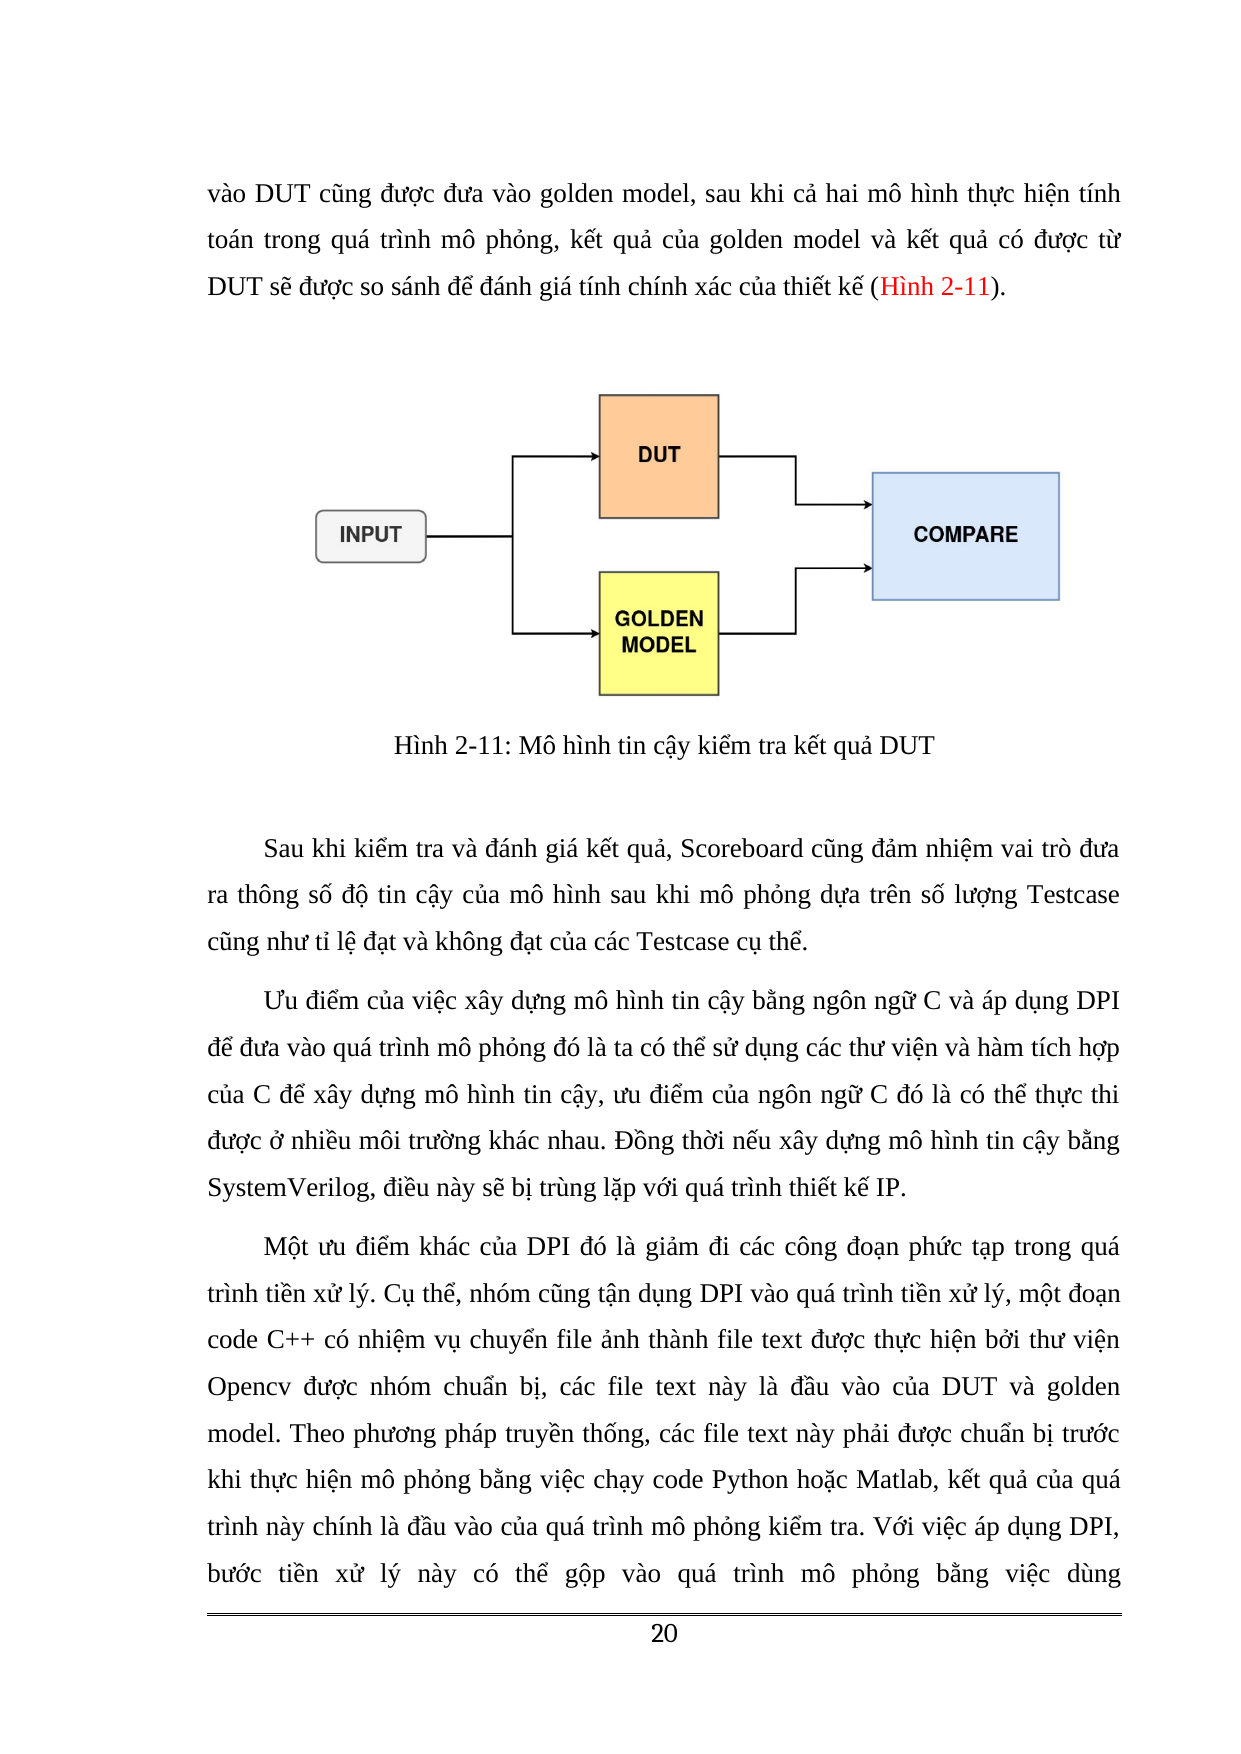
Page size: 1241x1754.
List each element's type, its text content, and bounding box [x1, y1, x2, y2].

text Ưu điểm của việc xây dựng mô hình tin cậy bằng ngôn ngữ C và áp dụng DPI để đưa vào quá trình mô phỏng đó là ta có thể sử dụng các thư viện và hàm tích hợp của C để xây dựng mô hình tin cậy, ưu điểm của ngôn ngữ C đó là có thể thực thi được ở nhiều môi trường khác nhau. Đồng thời nếu xây dựng mô hình tin cậy bằng SystemVerilog, điều này sẽ bị trùng lặp với quá trình thiết kế IP. [207, 984, 1122, 1202]
text Sau khi kiểm tra và đánh giá kết quả, Scoreboard cũng đảm nhiệm vai trò đưa ra thông số độ tin cậy của mô hình sau khi mô phỏng dựa trên số lượng Testcase cũng như tỉ lệ đạt và không đạt của các Testcase cụ thể. [207, 832, 1122, 956]
text Hình 2-11: Mô hình tin cậy kiểm tra kết quả DUT [207, 729, 1122, 760]
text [207, 1230, 1122, 1588]
picture [309, 388, 1066, 702]
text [207, 177, 1122, 301]
